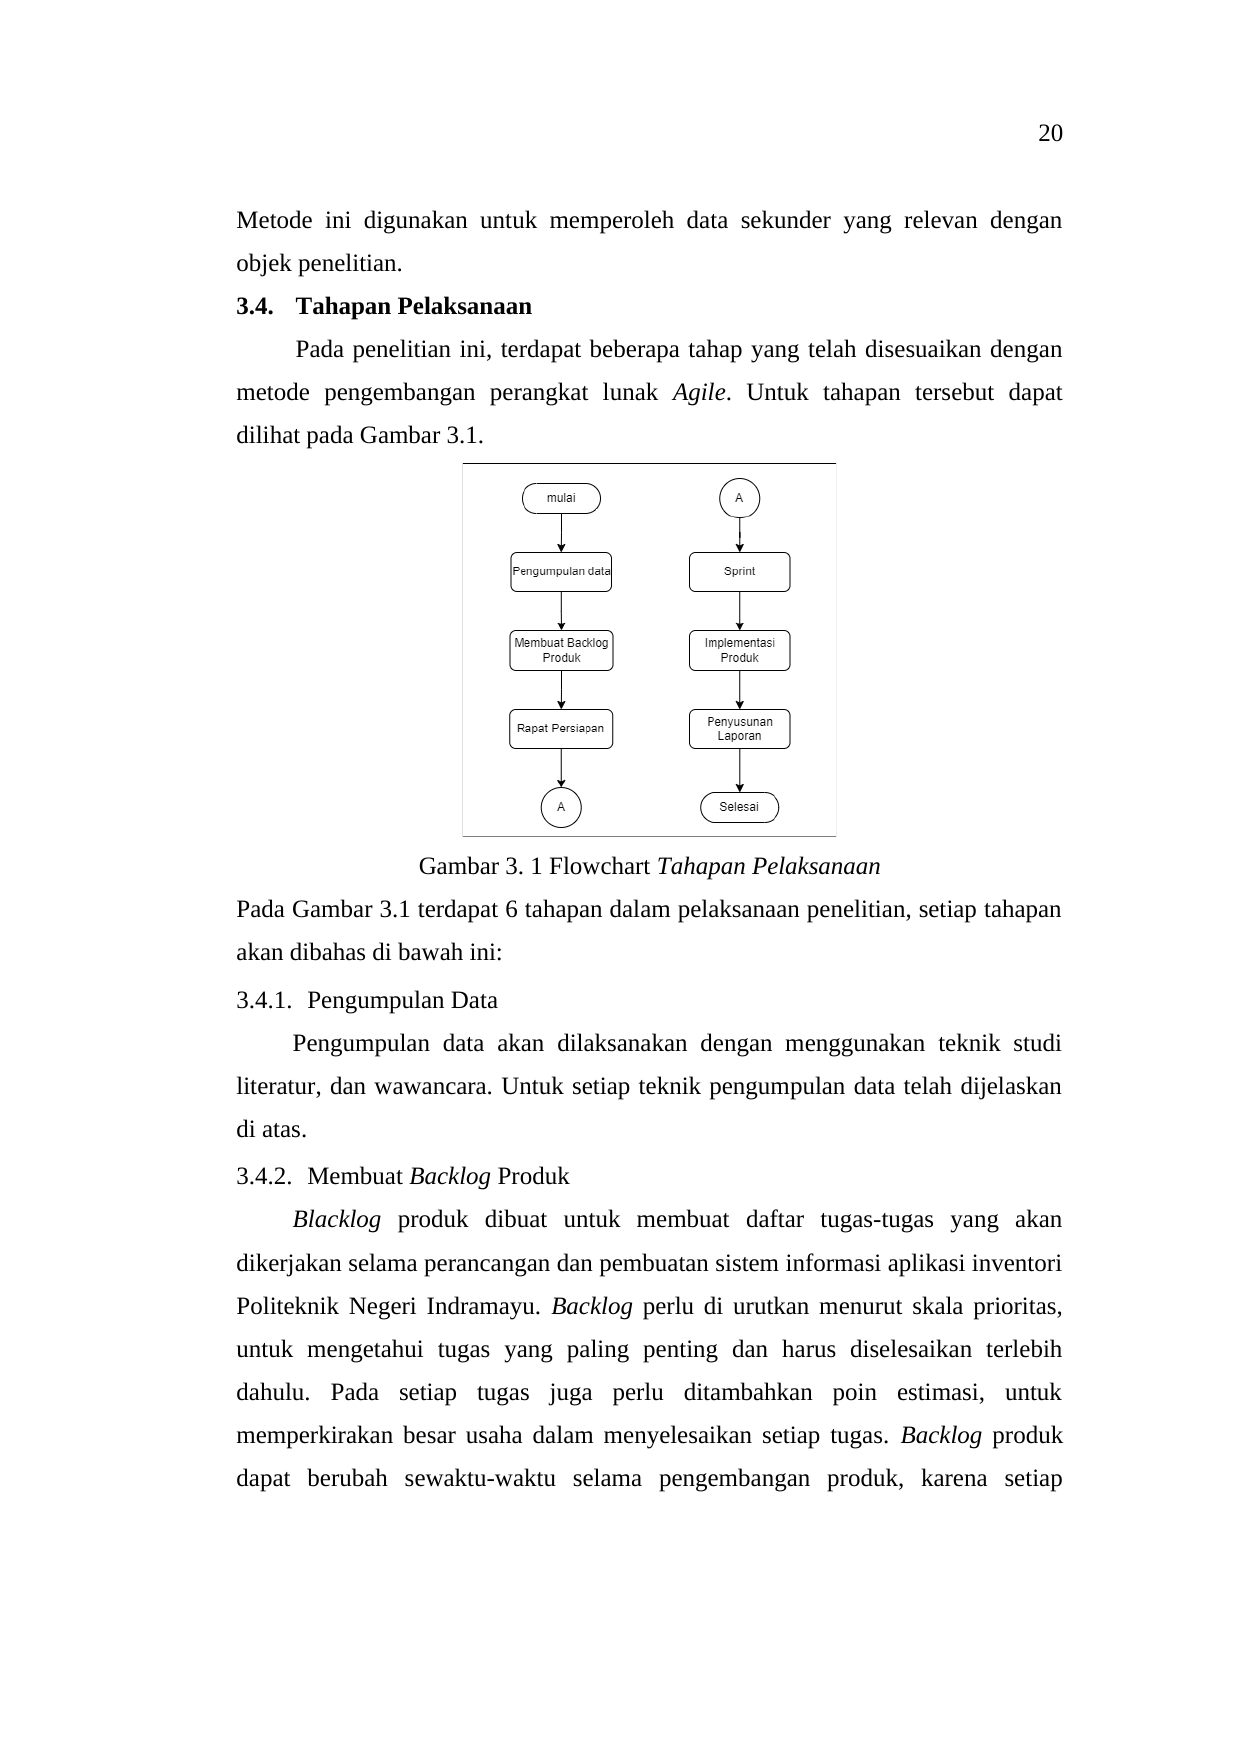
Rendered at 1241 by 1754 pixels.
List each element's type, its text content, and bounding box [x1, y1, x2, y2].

text Membuat Backlog Produk [236, 1161, 1063, 1190]
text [236, 205, 1063, 277]
text Pengumpulan data akan dilaksanakan dengan menggunakan teknik studi literatur, dan wawancara. Untuk setiap teknik pengumpulan data telah dijelaskan di atas. [236, 1028, 1063, 1143]
text Pada Gambar 3.1 terdapat 6 tahapan dalam pelaksanaan penelitian, setiap tahapan akan dibahas di bawah ini: [236, 894, 1063, 966]
text Gambar 3. 1 Flowchart Tahapan Pelaksanaan [236, 851, 1063, 880]
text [236, 1204, 1063, 1492]
text Pada penelitian ini, terdapat beberapa tahap yang telah disesuaikan dengan metode pengembangan perangkat lunak Agile. Untuk tahapan tersebut dapat dilihat pada Gambar 3.1. [236, 334, 1063, 449]
text Tahapan Pelaksanaan [236, 291, 1063, 320]
text Pengumpulan Data [236, 985, 1063, 1013]
picture [462, 463, 837, 837]
